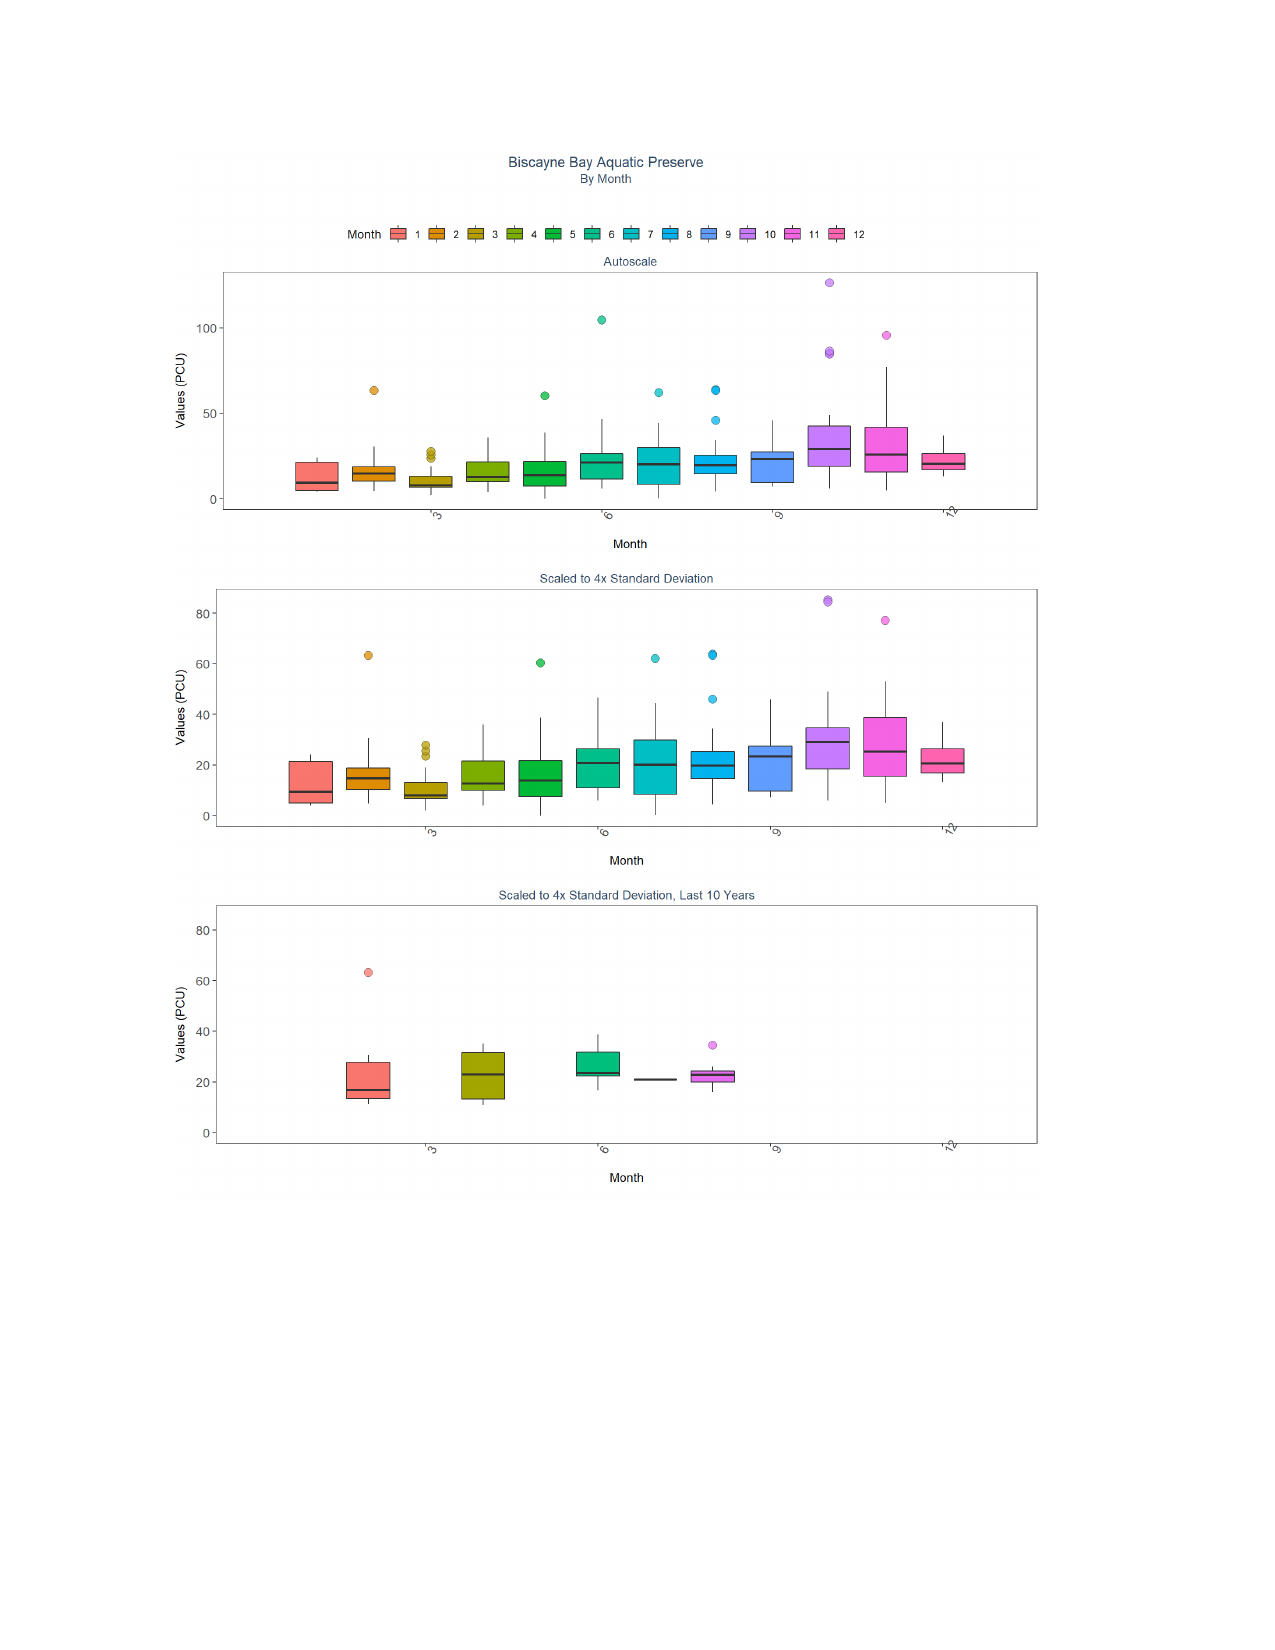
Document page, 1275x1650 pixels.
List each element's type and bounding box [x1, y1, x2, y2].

picture [168, 150, 1044, 1200]
